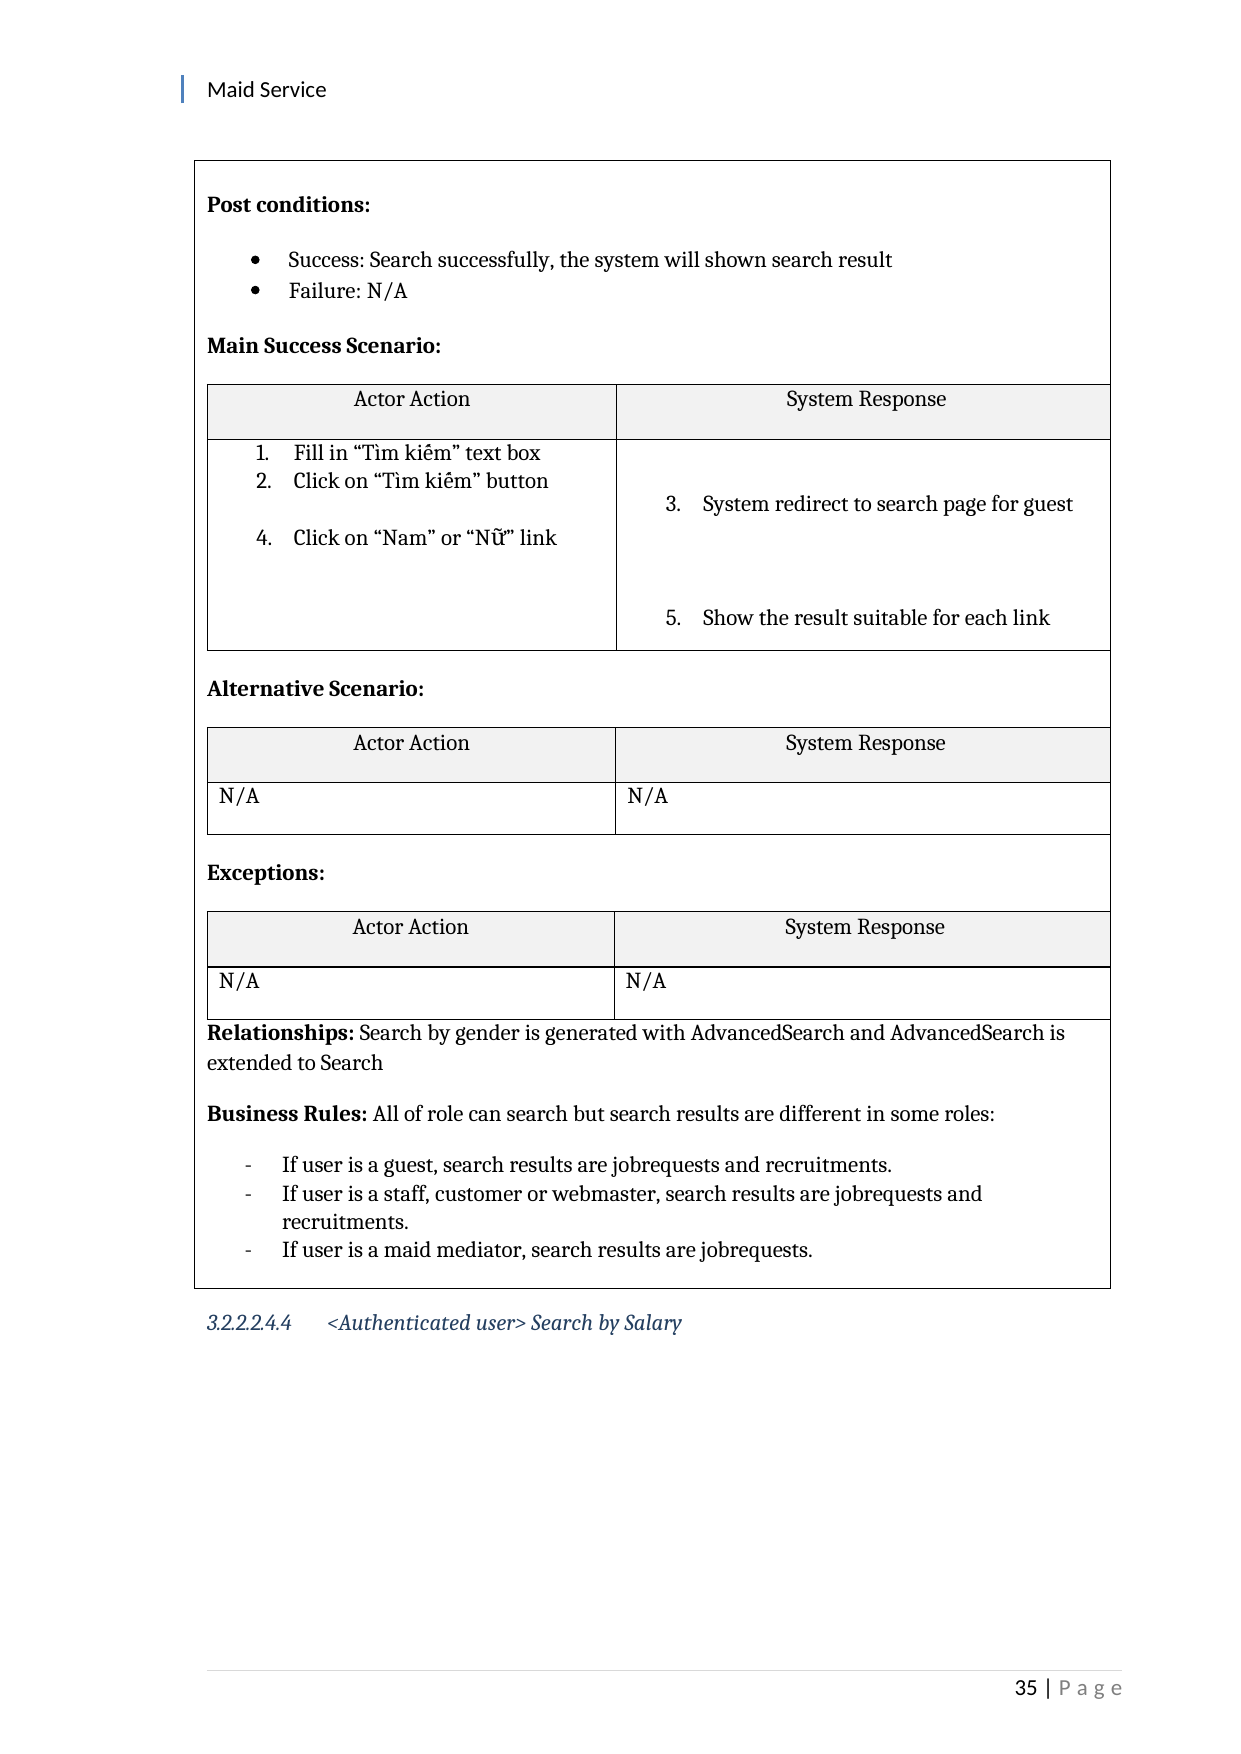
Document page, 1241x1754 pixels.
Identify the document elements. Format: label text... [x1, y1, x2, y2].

subtitle <Authenticated user> Search by Salary [207, 1310, 1122, 1337]
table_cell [195, 161, 1110, 1288]
